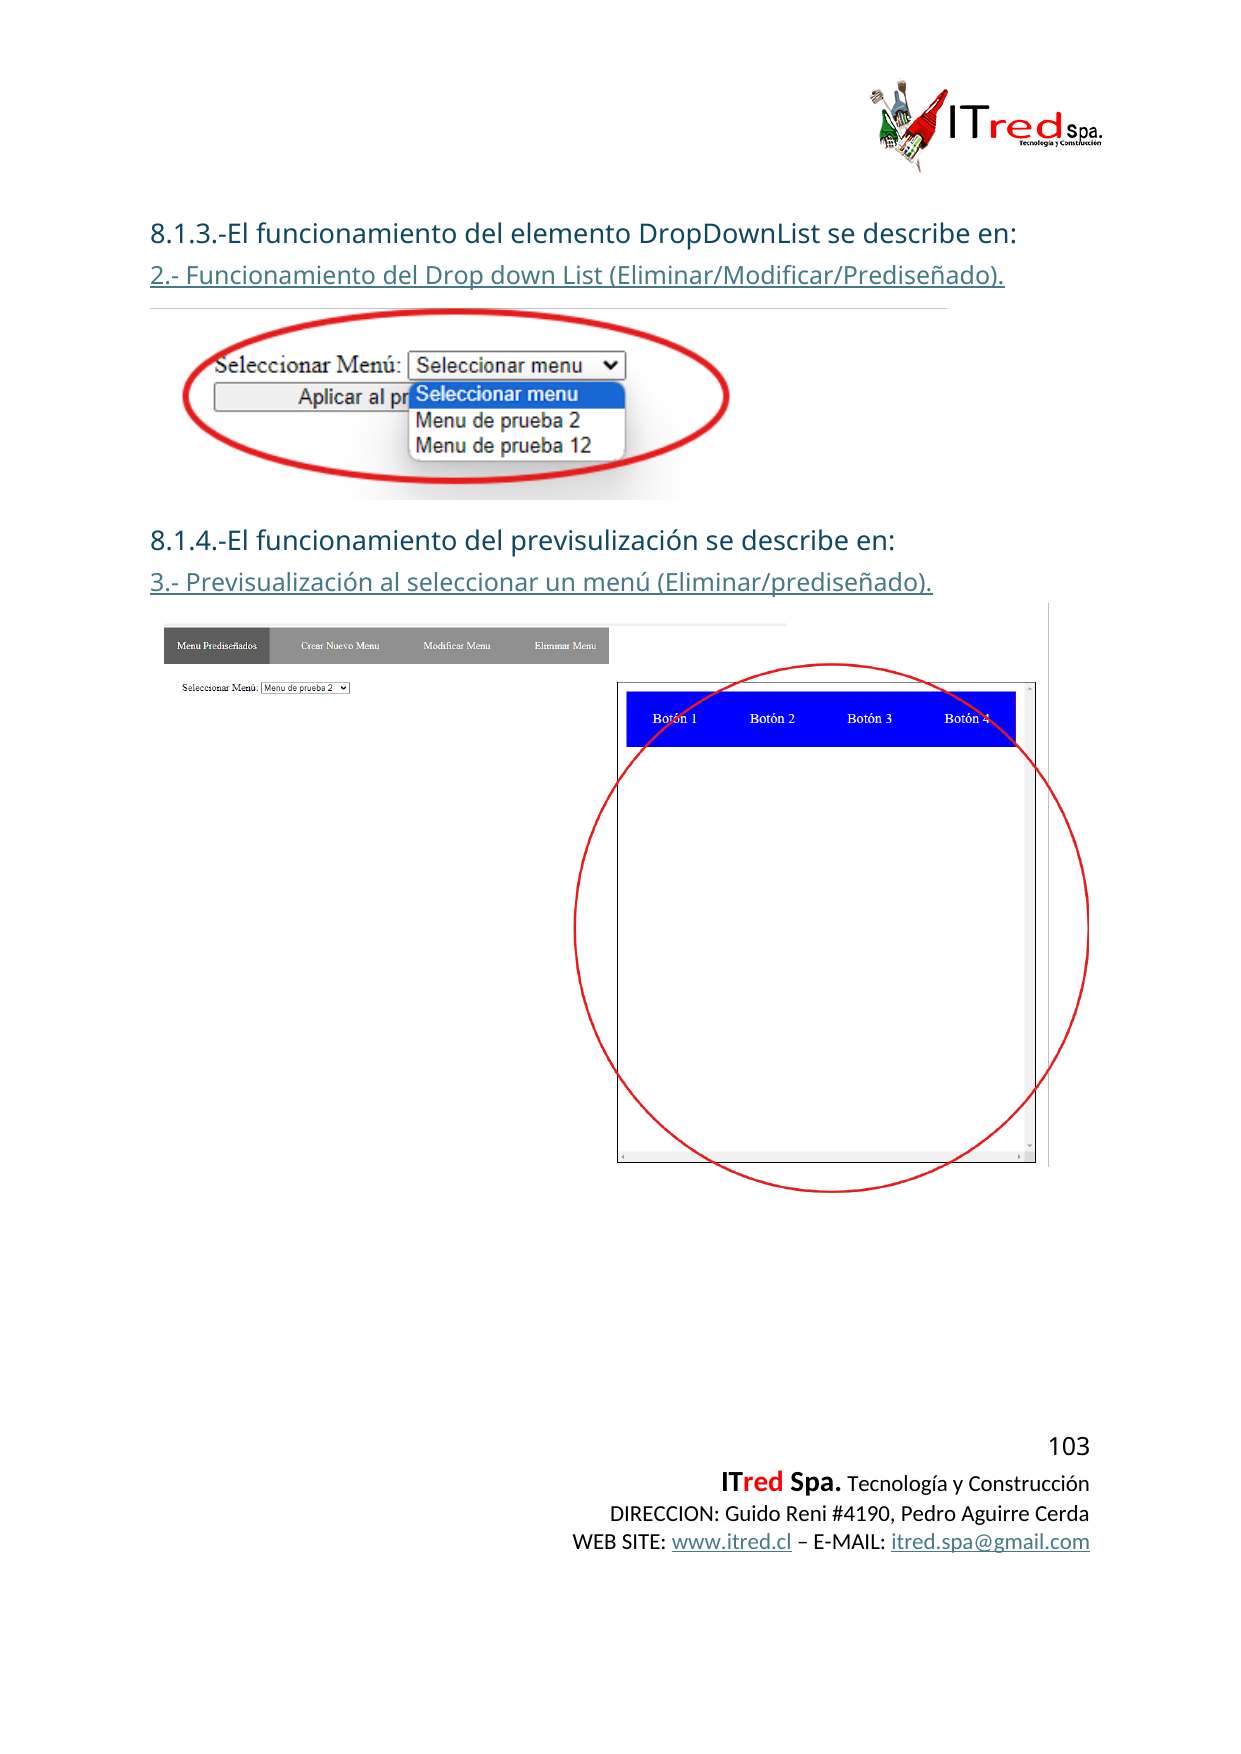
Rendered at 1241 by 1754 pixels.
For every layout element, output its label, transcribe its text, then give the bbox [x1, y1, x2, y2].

picture [150, 307, 947, 500]
text 2.- Funcionamiento del Drop down List (Eliminar/Modificar/Prediseñado). 11 [150, 257, 1090, 292]
subtitle 8.1.3.-El funcionamiento del elemento DropDownList se describe en: [150, 215, 1090, 252]
subtitle 8.1.4.-El funcionamiento del previsulización se describe en: [150, 522, 1090, 558]
picture [868, 77, 1102, 174]
picture [150, 603, 1089, 1193]
